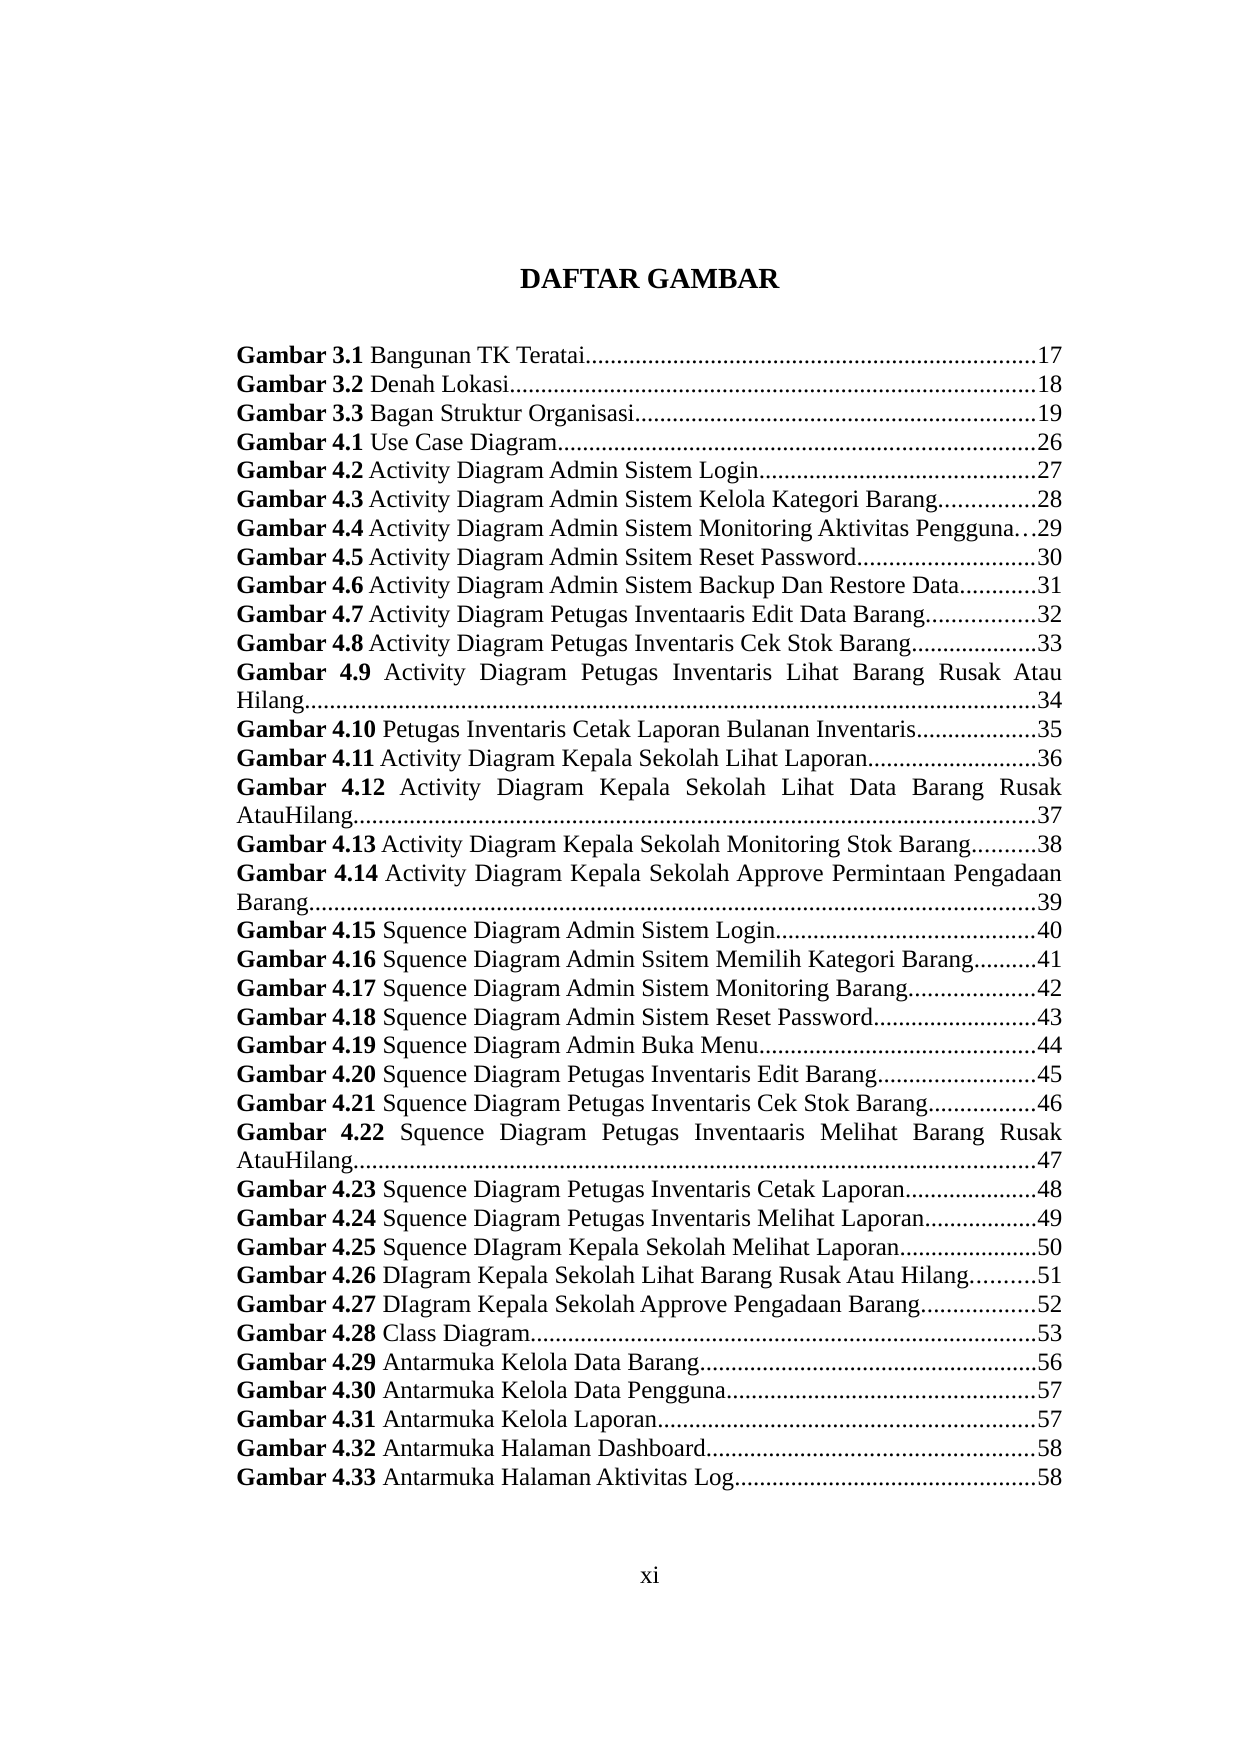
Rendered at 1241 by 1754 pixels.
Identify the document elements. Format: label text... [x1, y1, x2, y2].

text Gambar 4.15 Squence Diagram Admin Sistem Login 40 [236, 915, 1063, 944]
text Gambar 4.8 Activity Diagram Petugas Inventaris Cek Stok Barang 33 [236, 628, 1063, 657]
text Gambar 4.6 Activity Diagram Admin Sistem Backup Dan Restore Data 31 [236, 570, 1063, 599]
text Gambar 4.4 Activity Diagram Admin Sistem Monitoring Aktivitas Pengguna 29 [236, 513, 1063, 542]
text Gambar 4.31 Antarmuka Kelola Laporan 57 [236, 1404, 1063, 1433]
text Gambar 4.20 Squence Diagram Petugas Inventaris Edit Barang 45 [236, 1059, 1063, 1088]
text Gambar 4.25 Squence DIagram Kepala Sekolah Melihat Laporan 50 [236, 1232, 1063, 1260]
text Gambar 4.11 Activity Diagram Kepala Sekolah Lihat Laporan 36 [236, 743, 1063, 772]
text Gambar 4.33 Antarmuka Halaman Aktivitas Log 58 [236, 1462, 1063, 1490]
text Gambar 4.27 DIagram Kepala Sekolah Approve Pengadaan Barang 52 [236, 1289, 1063, 1318]
text Gambar 4.9 Activity Diagram Petugas Inventaris Lihat Barang Rusak Atau Hilang 34 [236, 657, 1063, 714]
text Gambar 4.10 Petugas Inventaris Cetak Laporan Bulanan Inventaris 35 [236, 714, 1063, 743]
text Gambar 4.26 DIagram Kepala Sekolah Lihat Barang Rusak Atau Hilang 51 [236, 1260, 1063, 1289]
text Gambar 4.1 Use Case Diagram 26 [236, 427, 1063, 455]
text Gambar 4.5 Activity Diagram Admin Ssitem Reset Password 30 [236, 542, 1063, 570]
text Gambar 4.13 Activity Diagram Kepala Sekolah Monitoring Stok Barang 38 [236, 829, 1063, 858]
text Gambar 3.2 Denah Lokasi 18 [236, 369, 1063, 398]
text Gambar 4.16 Squence Diagram Admin Ssitem Memilih Kategori Barang 41 [236, 944, 1063, 973]
text Gambar 3.3 Bagan Struktur Organisasi 19 [236, 398, 1063, 427]
text Gambar 4.23 Squence Diagram Petugas Inventaris Cetak Laporan 48 [236, 1174, 1063, 1203]
text Gambar 4.18 Squence Diagram Admin Sistem Reset Password 43 [236, 1002, 1063, 1030]
text Gambar 4.12 Activity Diagram Kepala Sekolah Lihat Data Barang Rusak AtauHilang 37 [236, 772, 1063, 829]
text Gambar 4.22 Squence Diagram Petugas Inventaaris Melihat Barang Rusak AtauHilang 47 [236, 1117, 1063, 1174]
text Gambar 4.17 Squence Diagram Admin Sistem Monitoring Barang 42 [236, 973, 1063, 1002]
text Gambar 4.21 Squence Diagram Petugas Inventaris Cek Stok Barang 46 [236, 1088, 1063, 1117]
text Gambar 4.28 Class Diagram 53 [236, 1318, 1063, 1347]
text Gambar 4.29 Antarmuka Kelola Data Barang 56 [236, 1347, 1063, 1375]
text Gambar 4.2 Activity Diagram Admin Sistem Login 27 [236, 455, 1063, 484]
text Gambar 4.24 Squence Diagram Petugas Inventaris Melihat Laporan 49 [236, 1203, 1063, 1232]
text Gambar 4.32 Antarmuka Halaman Dashboard 58 [236, 1433, 1063, 1462]
text Gambar 4.19 Squence Diagram Admin Buka Menu 44 [236, 1030, 1063, 1059]
subtitle DAFTAR GAMBAR [236, 261, 1063, 295]
text Gambar 4.14 Activity Diagram Kepala Sekolah Approve Permintaan Pengadaan Barang 39 [236, 858, 1063, 915]
text Gambar 4.7 Activity Diagram Petugas Inventaaris Edit Data Barang 32 [236, 599, 1063, 628]
text Gambar 4.30 Antarmuka Kelola Data Pengguna 57 [236, 1375, 1063, 1404]
text Gambar 4.3 Activity Diagram Admin Sistem Kelola Kategori Barang 28 [236, 484, 1063, 513]
text Gambar 3.1 Bangunan TK Teratai 17 [236, 340, 1063, 369]
